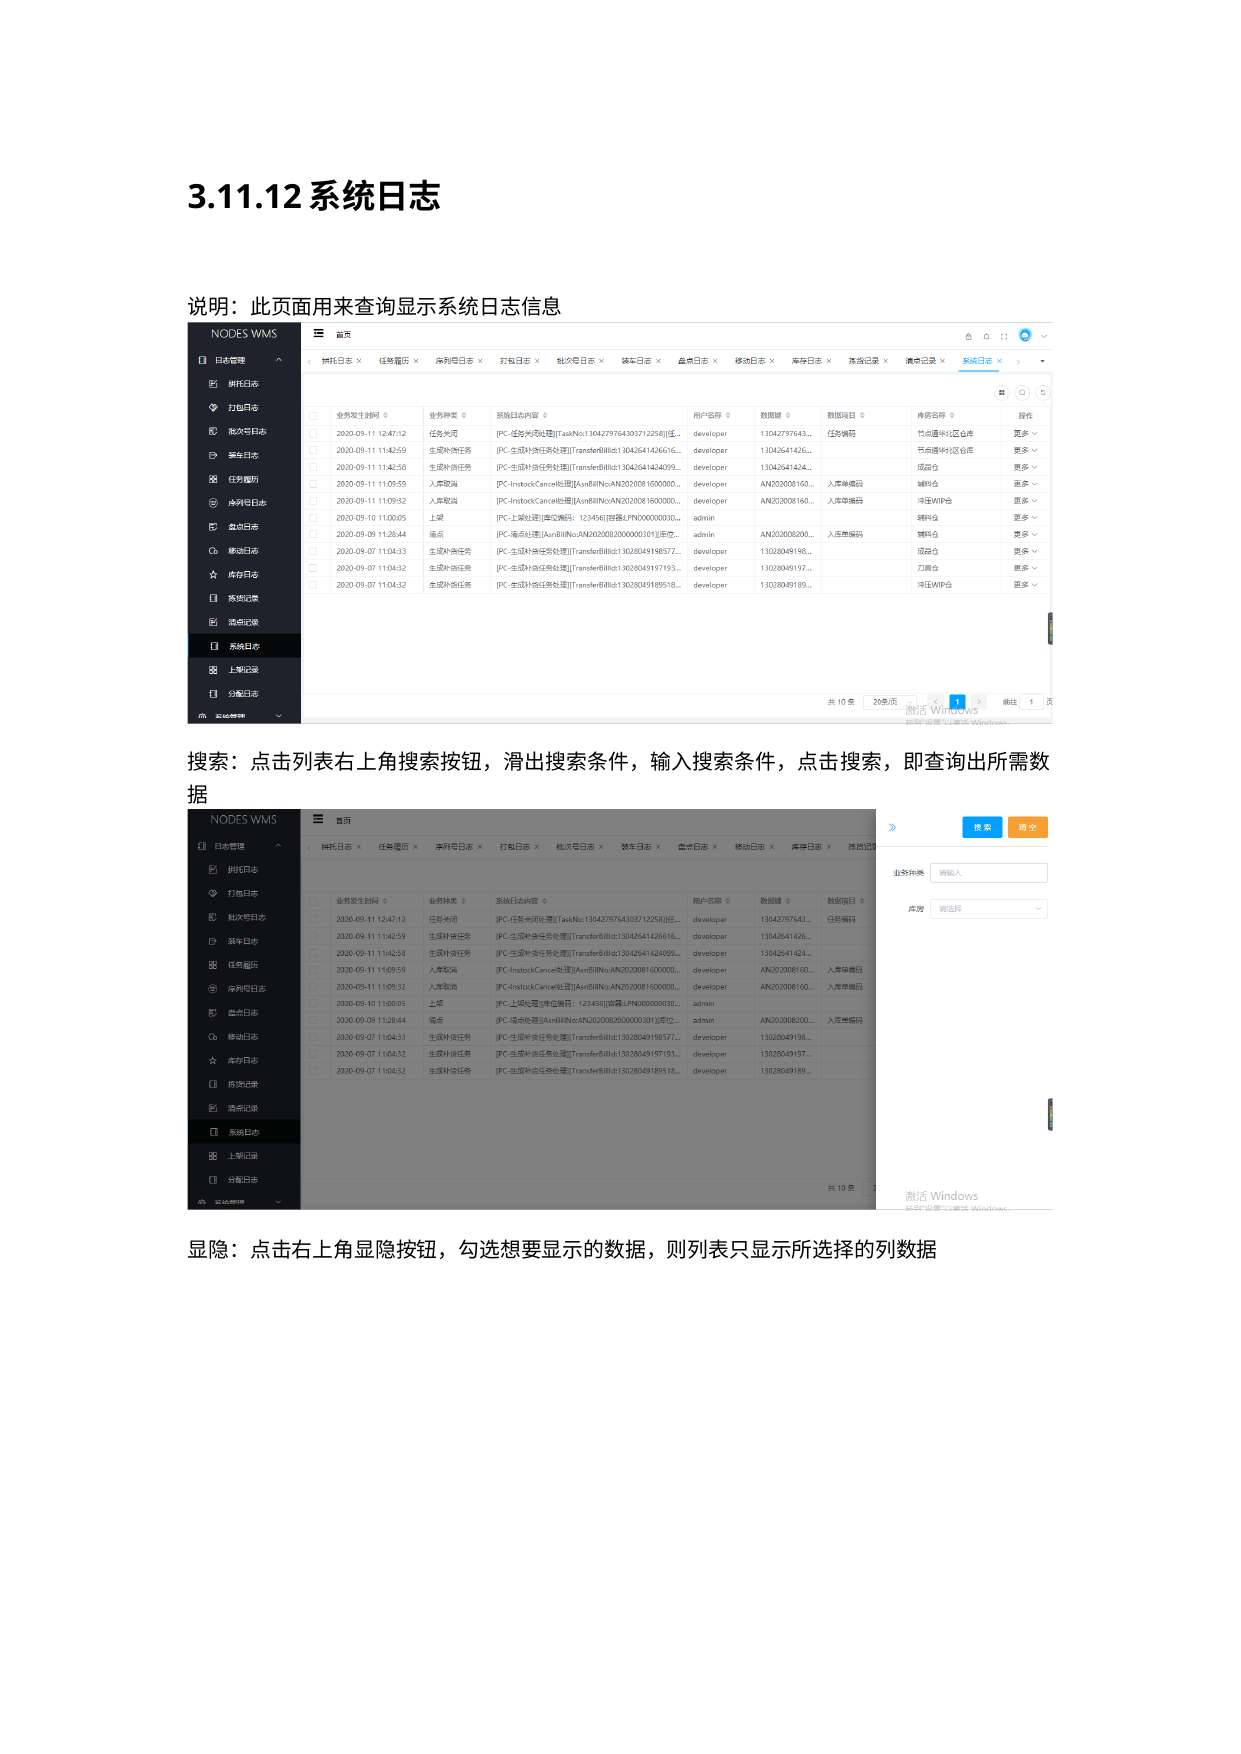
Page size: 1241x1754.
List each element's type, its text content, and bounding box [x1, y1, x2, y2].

subtitle 3.11.12系统日志 [187, 162, 1053, 227]
picture [187, 809, 1053, 1211]
text 显隐：点击右上角显隐按钮，勾选想要显示的数据，则列表只显示所选择的列数据 [187, 1232, 1053, 1264]
text 说明：此页面用来查询显示系统日志信息 [187, 289, 1053, 321]
text 搜索：点击列表右上角搜索按钮，滑出搜索条件，输入搜索条件，点击搜索，即查询出所需数据 [187, 744, 1053, 809]
picture [187, 321, 1053, 725]
